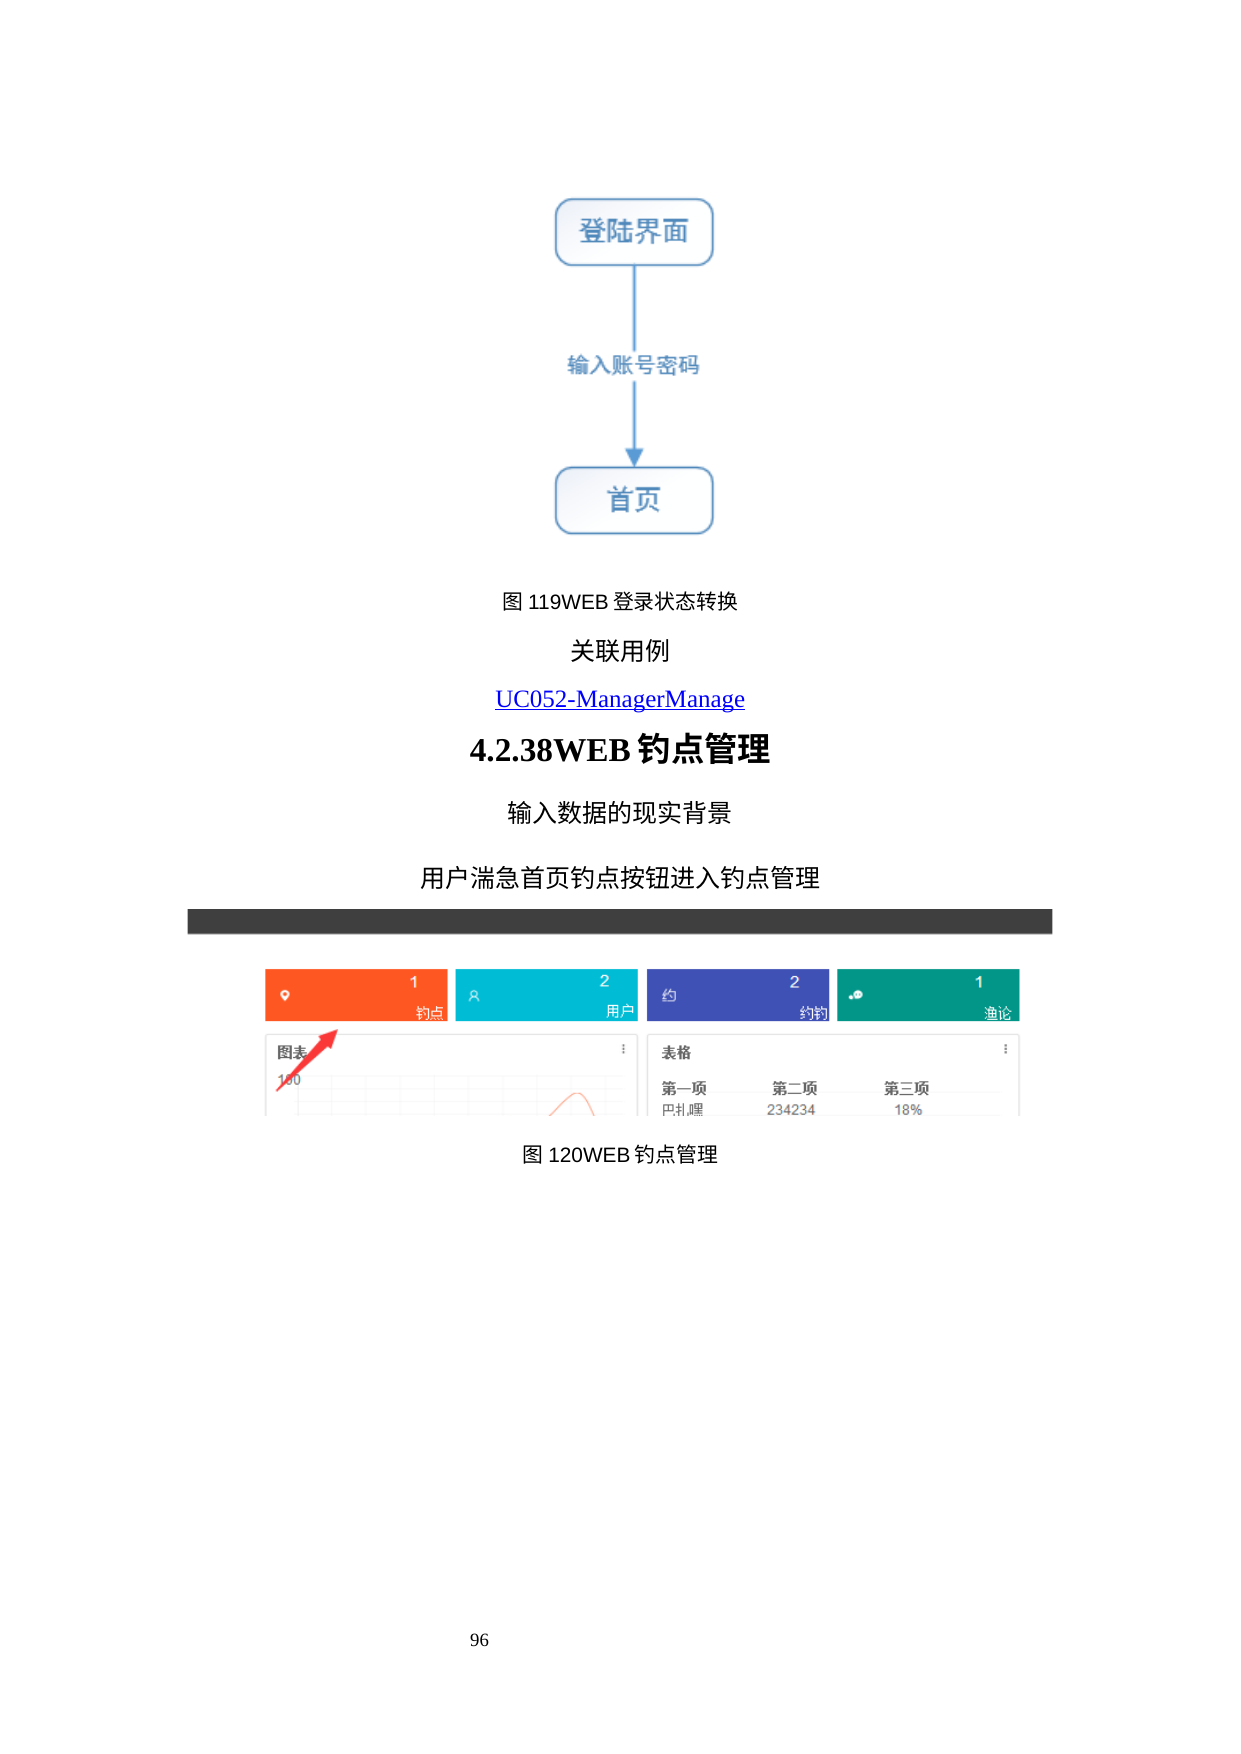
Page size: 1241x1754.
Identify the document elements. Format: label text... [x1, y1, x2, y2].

text UC052-ManagerManage [187, 682, 1053, 714]
text 关联用例 [187, 617, 1053, 682]
text 4.2.38WEB钓点管理 [187, 714, 1053, 779]
picture [488, 162, 753, 558]
text 输入数据的现实背景 [187, 779, 1053, 844]
picture [187, 909, 1053, 1116]
text 用户湍急首页钓点按钮进入钓点管理 [187, 844, 1053, 909]
